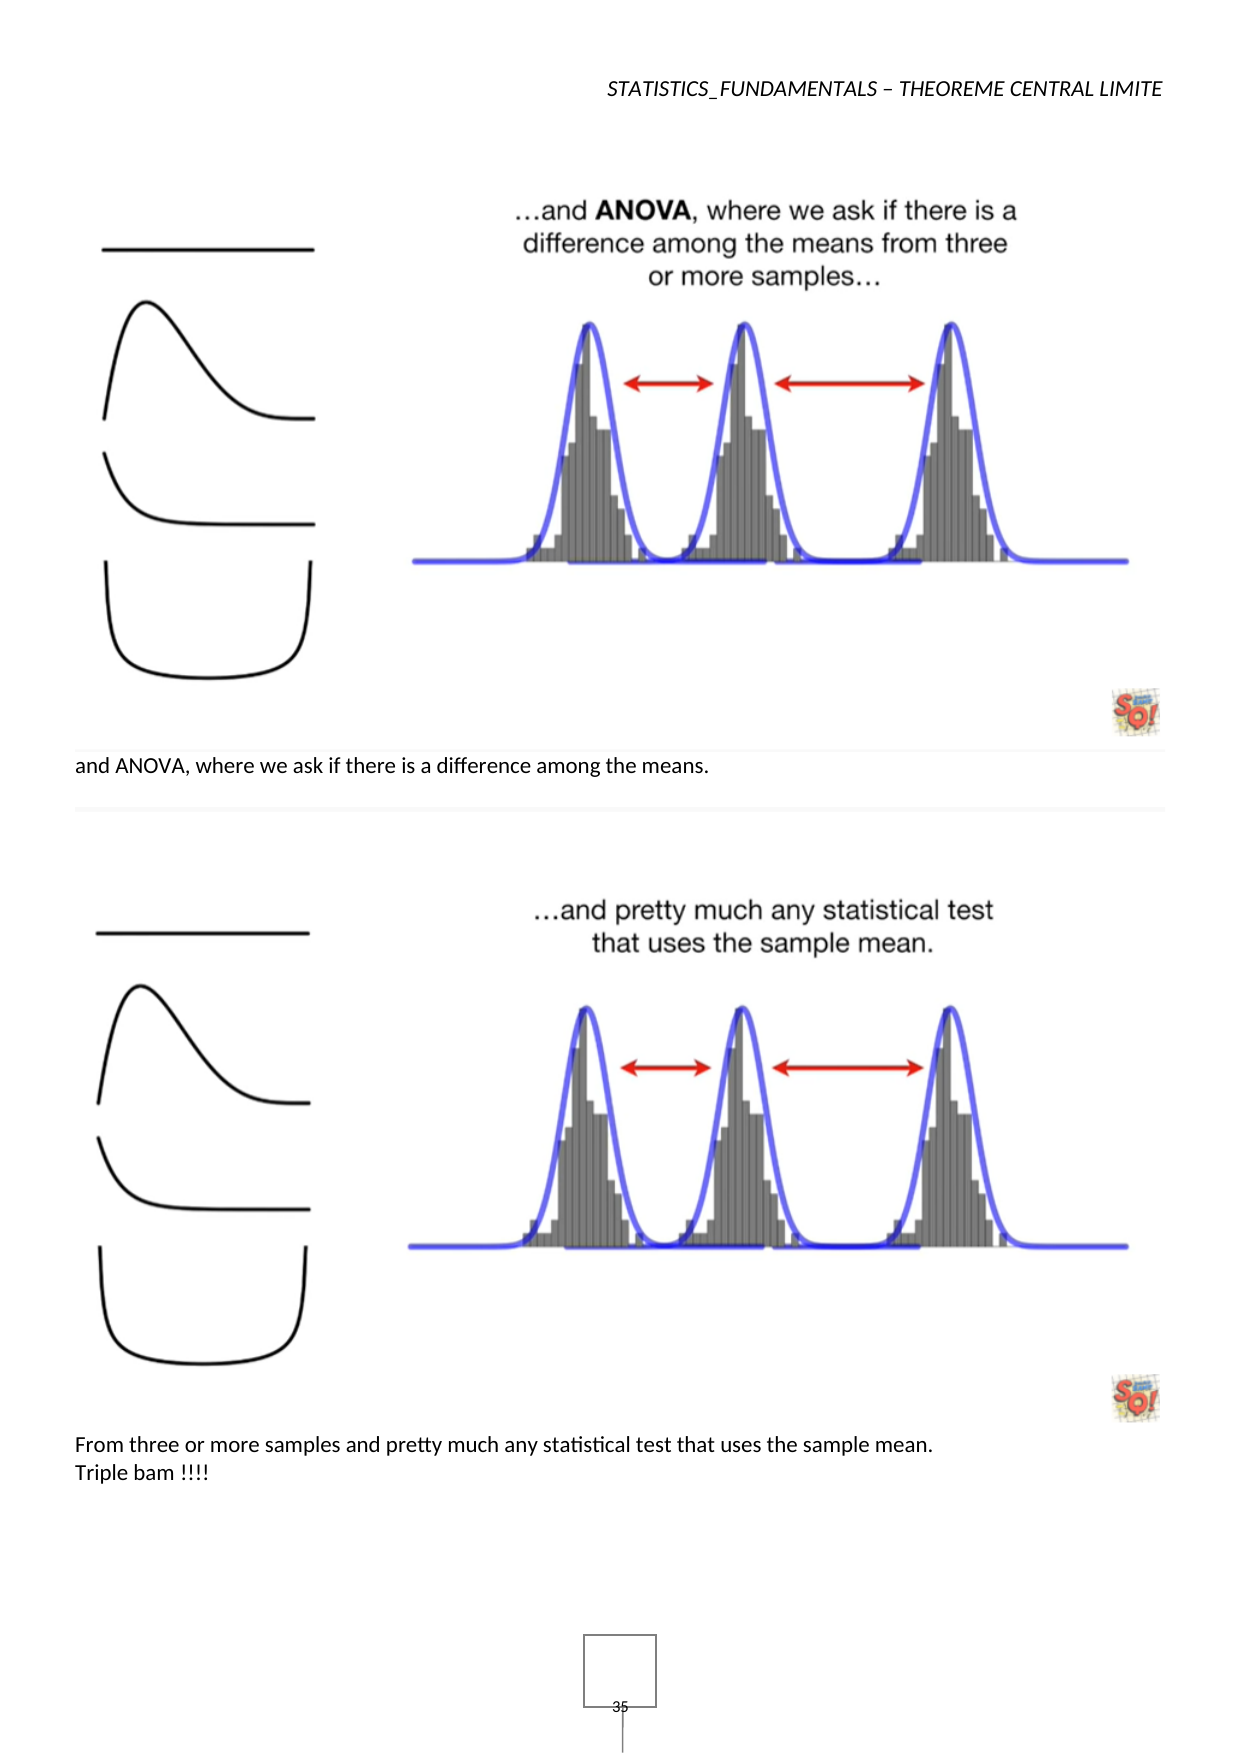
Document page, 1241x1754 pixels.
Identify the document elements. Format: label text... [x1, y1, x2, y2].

text From three or more samples and pretty much any statistical test that uses the sample mean. [75, 1431, 1165, 1458]
picture [75, 807, 1166, 1431]
text Triple bam !!!! [75, 1458, 1165, 1486]
text and ANOVA, where we ask if there is a difference among the means. [75, 752, 1165, 779]
picture [75, 129, 1166, 752]
